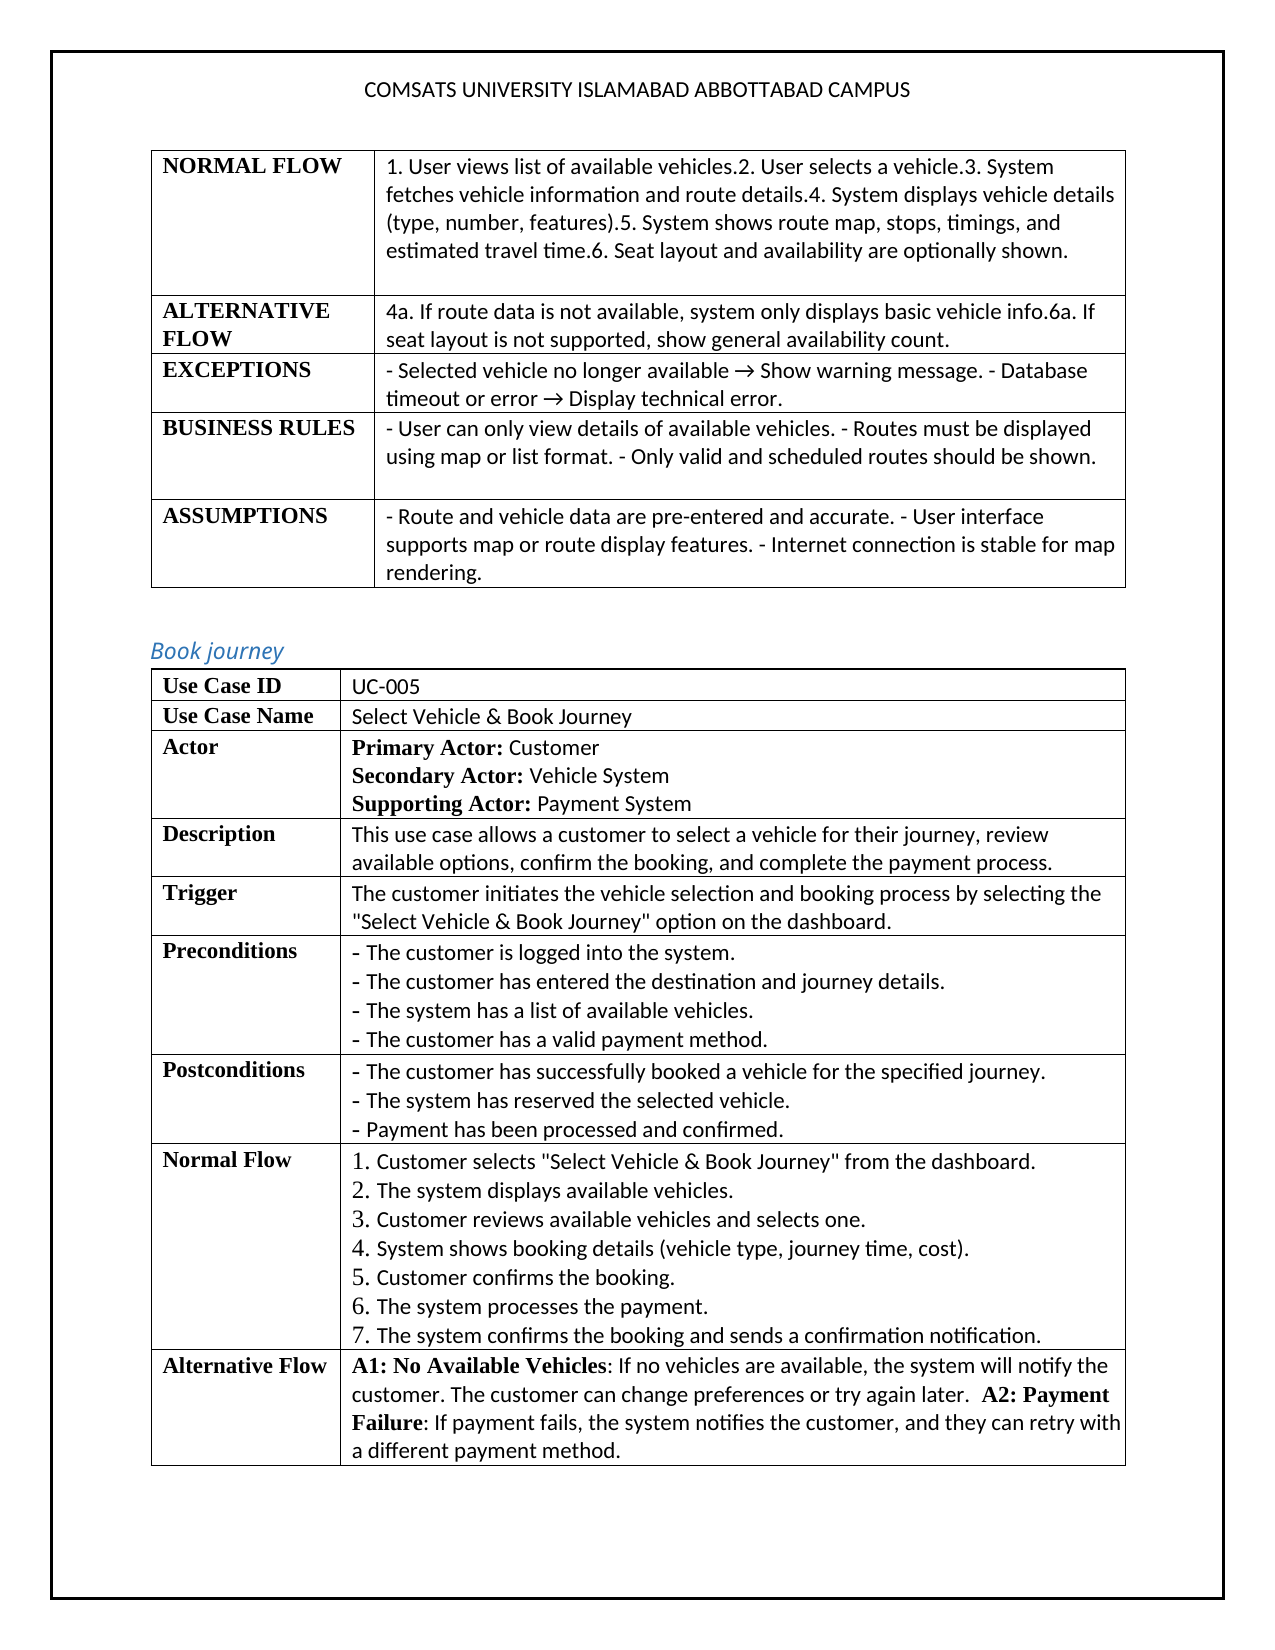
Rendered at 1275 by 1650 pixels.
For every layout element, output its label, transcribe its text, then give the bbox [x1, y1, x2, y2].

table_cell BUSINESS RULES [152, 413, 374, 499]
table_cell 4a. If route data is not available, system only displays basic vehicle info.6a. If seat layout is not supported, show general availability count. [375, 296, 1125, 353]
table_header Use Case ID [152, 670, 340, 700]
subtitle Book journey [150, 634, 1125, 666]
table_cell Preconditions [152, 936, 340, 1053]
table_cell This use case allows a customer to select a vehicle for their journey, review available options, confirm the booking, and complete the payment process. [341, 819, 1125, 876]
table_cell NORMAL FLOW [152, 151, 374, 295]
table_cell The customer is logged into the system. The customer has entered the destination and journey details. The system has a list of available vehicles. The customer has a valid payment method. [341, 936, 1125, 1053]
table_cell The customer initiates the vehicle selection and booking process by selecting the "Select Vehicle & Book Journey" option on the dashboard. [341, 877, 1125, 935]
table_header UC-005 [341, 670, 1125, 700]
table_cell ALTERNATIVE FLOW [152, 296, 374, 353]
table_cell - Selected vehicle no longer available → Show warning message. - Database timeout or error → Display technical error. [375, 354, 1125, 412]
table_cell Primary Actor: Customer Secondary Actor: Vehicle System Supporting Actor: Payment System [341, 731, 1125, 818]
table_cell A1: No Available Vehicles: If no vehicles are available, the system will notify the customer. The customer can change preferences or try again later. A2: Payment Failure: If payment fails, the system notifies the customer, and they can retry with a different payment method. [341, 1350, 1125, 1465]
table_cell Use Case Name [152, 701, 340, 730]
table_cell Actor [152, 731, 340, 818]
table_cell Trigger [152, 877, 340, 935]
table_cell Description [152, 819, 340, 876]
table_cell Normal Flow [152, 1144, 340, 1349]
table_cell 1. User views list of available vehicles.2. User selects a vehicle.3. System fetches vehicle information and route details.4. System displays vehicle details (type, number, features).5. System shows route map, stops, timings, and estimated travel time.6. Seat layout and availability are optionally shown. [375, 151, 1125, 295]
table_cell - Route and vehicle data are pre-entered and accurate. - User interface supports map or route display features. - Internet connection is stable for map rendering. [375, 500, 1125, 587]
table_cell Alternative Flow [152, 1350, 340, 1465]
table_cell The customer has successfully booked a vehicle for the specified journey. The system has reserved the selected vehicle. Payment has been processed and confirmed. [341, 1055, 1125, 1143]
table_cell Select Vehicle & Book Journey [341, 701, 1125, 730]
table_cell Customer selects "Select Vehicle & Book Journey" from the dashboard. The system displays available vehicles. Customer reviews available vehicles and selects one. System shows booking details (vehicle type, journey time, cost). Customer confirms the booking. The system processes the payment. The system confirms the booking and sends a confirmation notification. [341, 1144, 1125, 1349]
table_cell Postconditions [152, 1055, 340, 1143]
table_cell ASSUMPTIONS [152, 500, 374, 587]
table_cell EXCEPTIONS [152, 354, 374, 412]
table_cell - User can only view details of available vehicles. - Routes must be displayed using map or list format. - Only valid and scheduled routes should be shown. [375, 413, 1125, 499]
